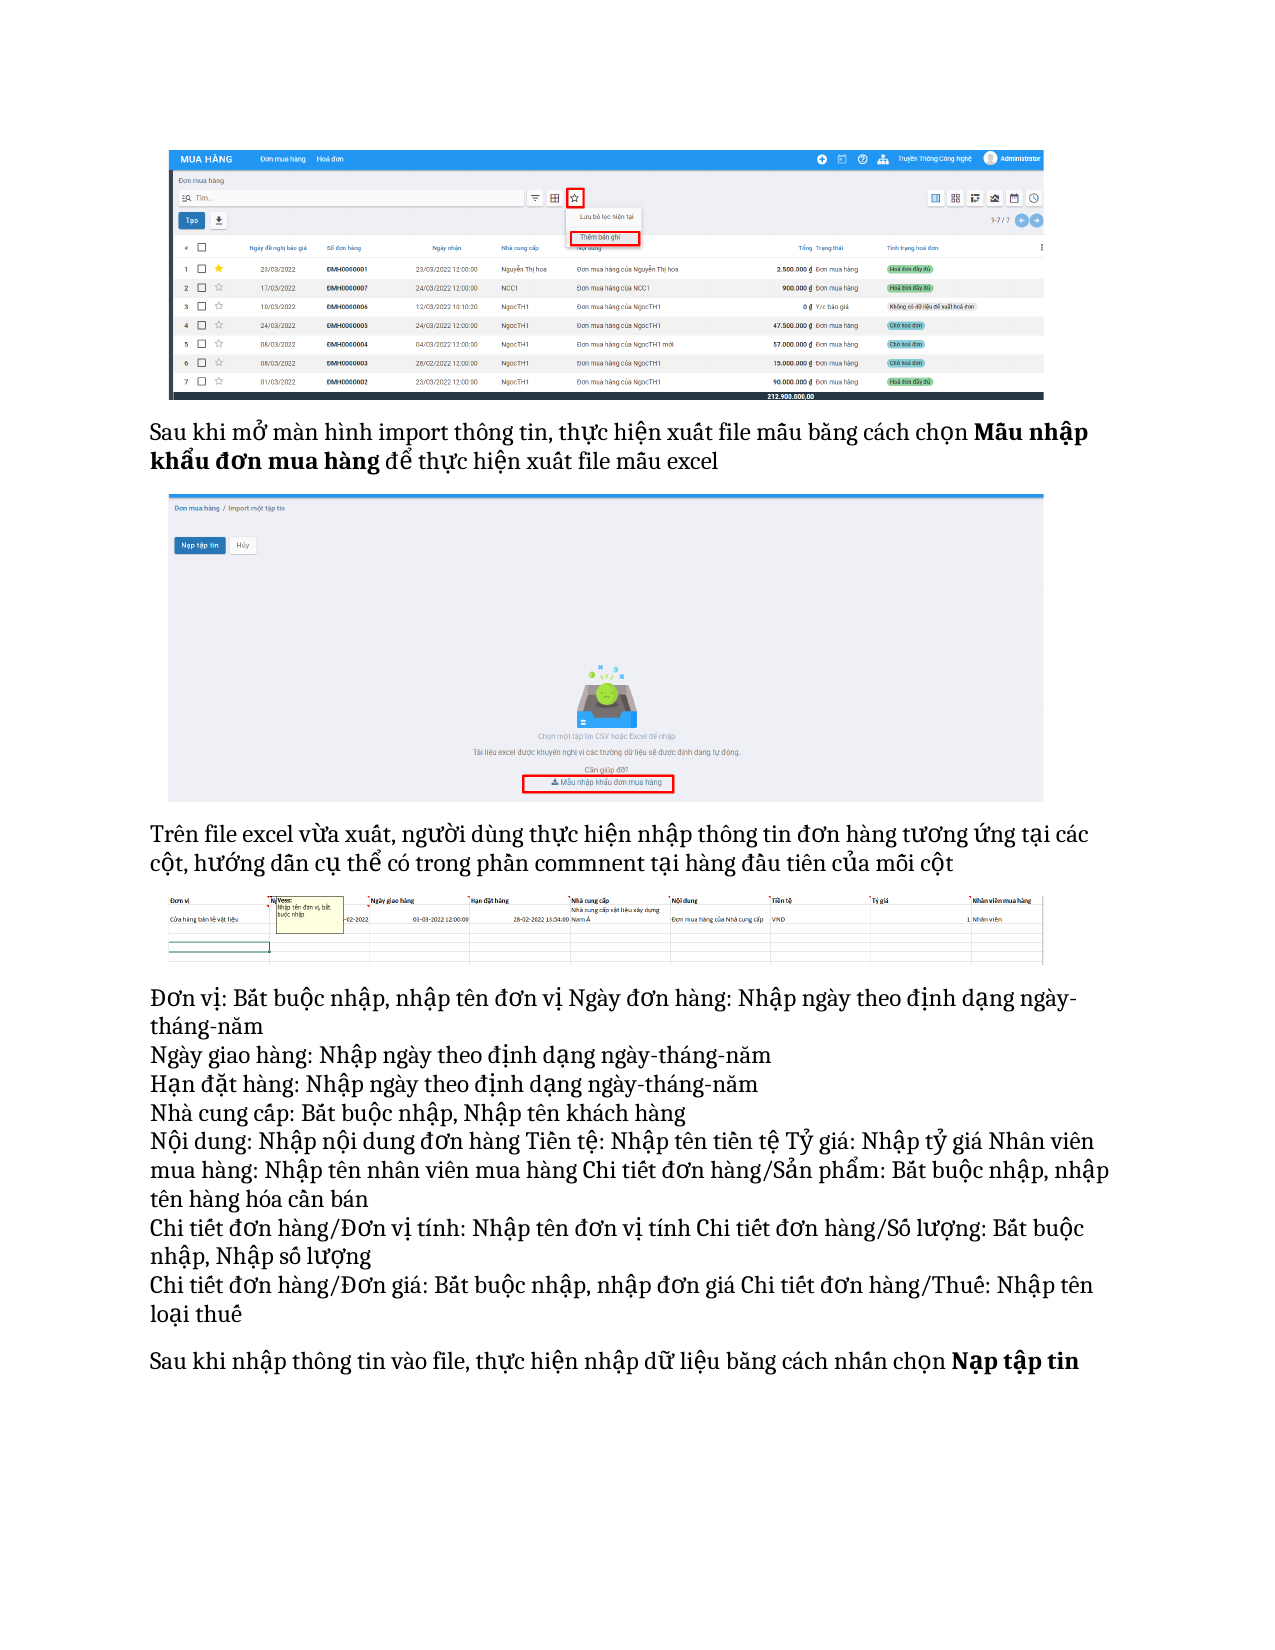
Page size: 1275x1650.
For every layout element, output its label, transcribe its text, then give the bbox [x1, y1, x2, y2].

text Sau khi nhập thông tin vào file, thực hiện nhập dữ liệu bằng cách nhấn chọn Nạp tập tin [150, 1347, 1125, 1376]
text Sau khi mở màn hình import thông tin, thực hiện xuất file mẫu bằng cách chọn Mẫu nhập khẩu đơn mua hàng để thực hiện xuất file mẫu excel [150, 418, 1125, 476]
picture [168, 494, 1044, 802]
picture [168, 150, 1044, 400]
picture [168, 896, 1044, 965]
text Trên file excel vừa xuất, người dùng thực hiện nhập thông tin đơn hàng tương ứng tại các cột, hướng dẫn cụ thể có trong phần commnent tại hàng đầu tiên của mỗi cột [150, 820, 1125, 877]
text Đơn vị: Bắt buộc nhập, nhập tên đơn vị Ngày đơn hàng: Nhập ngày theo định dạng ngày-tháng-năm Ngày giao hàng: Nhập ngày theo định dạng ngày-tháng-năm Hạn đặt hàng: Nhập ngày theo định dạng ngày-tháng-năm Nhà cung cấp: Bắt buộc nhập, Nhập tên khách hàng Nội dung: Nhập nội dung đơn hàng Tiền tệ: Nhập tên tiền tệ Tỷ giá: Nhập tỷ giá Nhân viên mua hàng: Nhập tên nhân viên mua hàng Chi tiết đơn hàng/Sản phẩm: Bắt buộc nhập, nhập tên hàng hóa cần bán Chi tiết đơn hàng/Đơn vị tính: Nhập tên đơn vị tính Chi tiết đơn hàng/Số lượng: Bắt buộc nhập, Nhập số lượng Chi tiết đơn hàng/Đơn giá: Bắt buộc nhập, nhập đơn giá Chi tiết đơn hàng/Thuế: Nhập tên loại thuế [150, 983, 1125, 1328]
